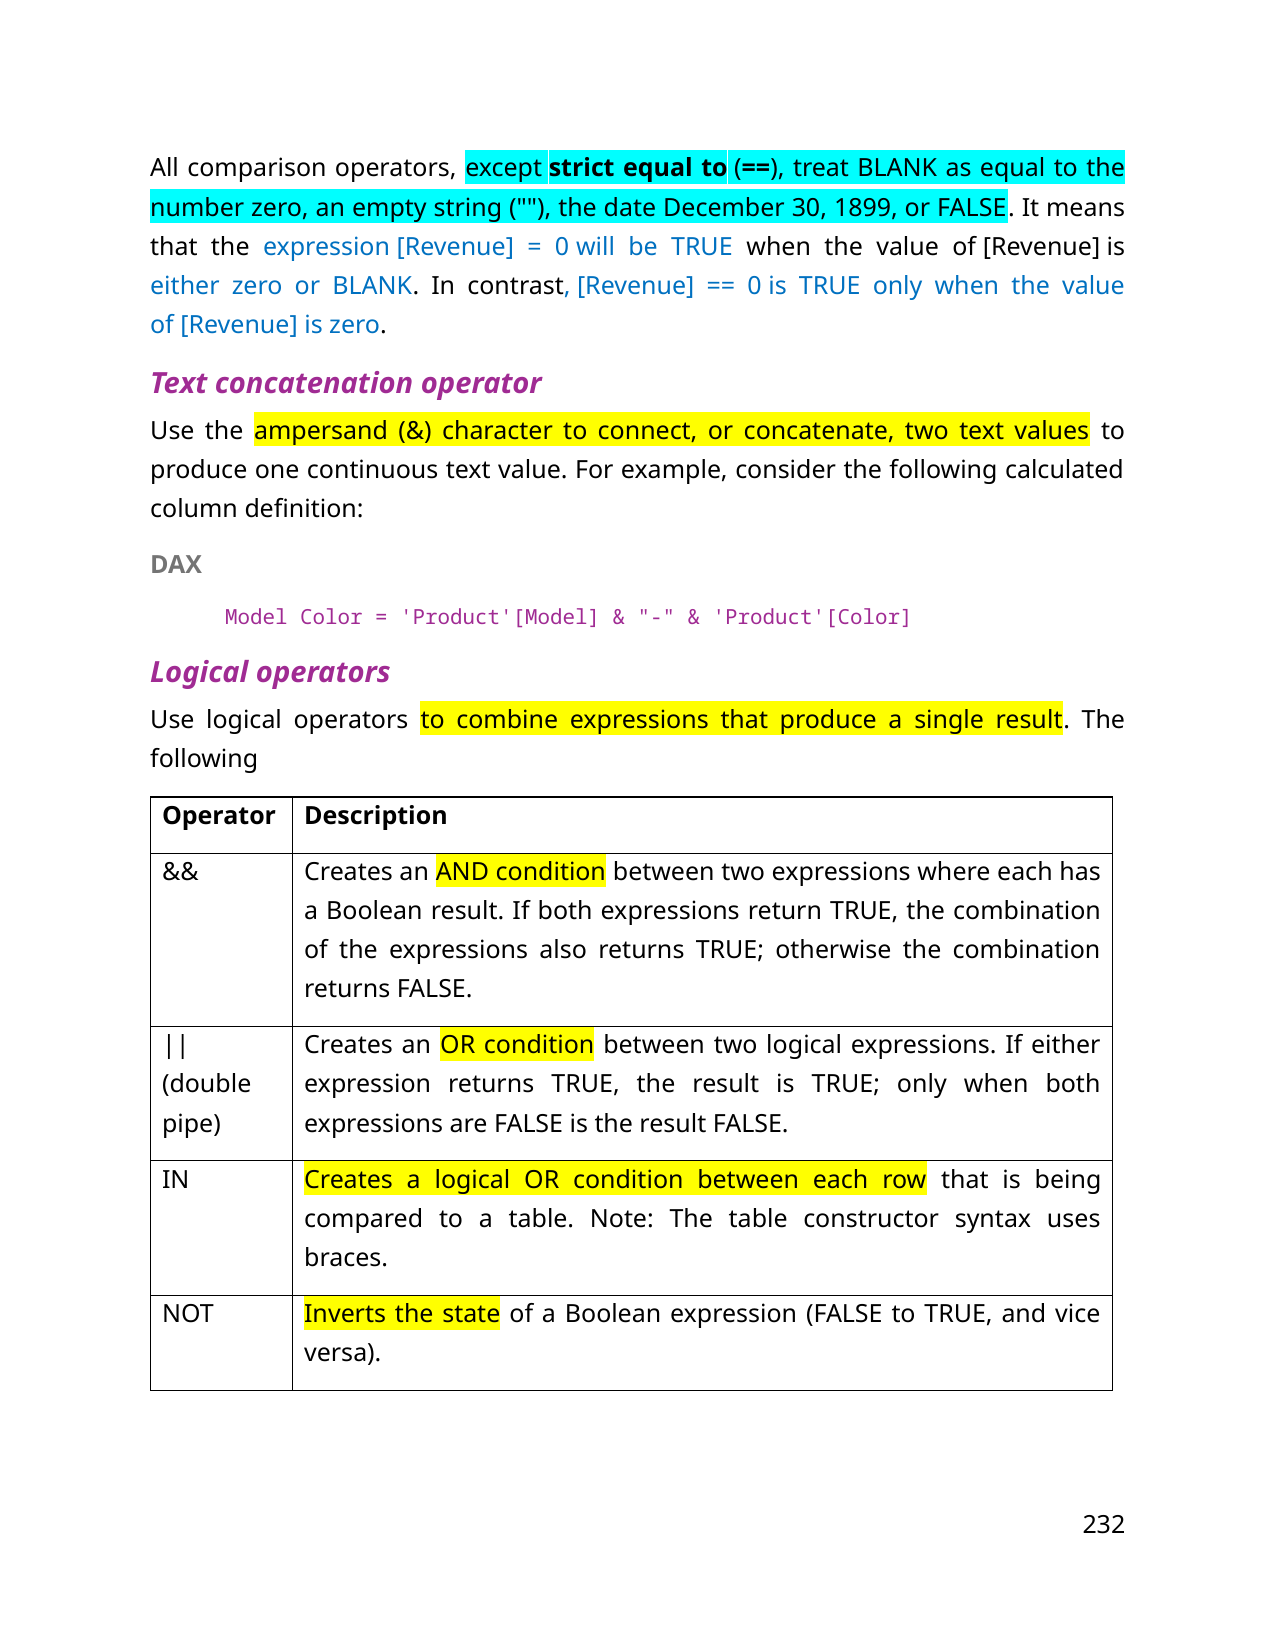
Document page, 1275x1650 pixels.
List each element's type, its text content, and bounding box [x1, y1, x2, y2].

table_cell || (double pipe) [151, 1027, 292, 1160]
table_cell IN [151, 1161, 292, 1295]
table_cell NOT [151, 1296, 292, 1390]
text Model Color = 'Product'[Model] & "-" & 'Product'[Color] [225, 602, 1125, 631]
table_cell Creates an AND condition between two expressions where each has a Boolean result. If both expressions return TRUE, the combination of the expressions also returns TRUE; otherwise the combination returns FALSE. [293, 854, 1112, 1026]
table_cell Inverts the state of a Boolean expression (FALSE to TRUE, and vice versa). [293, 1296, 1112, 1390]
subtitle Logical operators [150, 652, 1125, 691]
table_header Description [293, 798, 1112, 852]
subtitle Text concatenation operator [150, 362, 1125, 402]
text DAX [150, 546, 1125, 581]
table_header Operator [151, 798, 292, 852]
text All comparison operators, except strict equal to (==), treat BLANK as equal to the number zero, an empty string (""), the date December 30, 1899, or FALSE. It means that the expression [Revenue] = 0 will be TRUE when the value of [Revenue] is either zero or BLANK. In contrast, [Revenue] == 0 is TRUE only when the value of [Revenue] is zero. [150, 150, 1125, 341]
table_cell Creates an OR condition between two logical expressions. If either expression returns TRUE, the result is TRUE; only when both expressions are FALSE is the result FALSE. [293, 1027, 1112, 1160]
text Use logical operators to combine expressions that produce a single result. The following [150, 701, 1125, 774]
table_cell Creates a logical OR condition between each row that is being compared to a table. Note: The table constructor syntax uses braces. [293, 1161, 1112, 1295]
table_cell && [151, 854, 292, 1026]
text Use the ampersand (&) character to connect, or concatenate, two text values to produce one continuous text value. For example, consider the following calculated column definition: [150, 412, 1125, 525]
